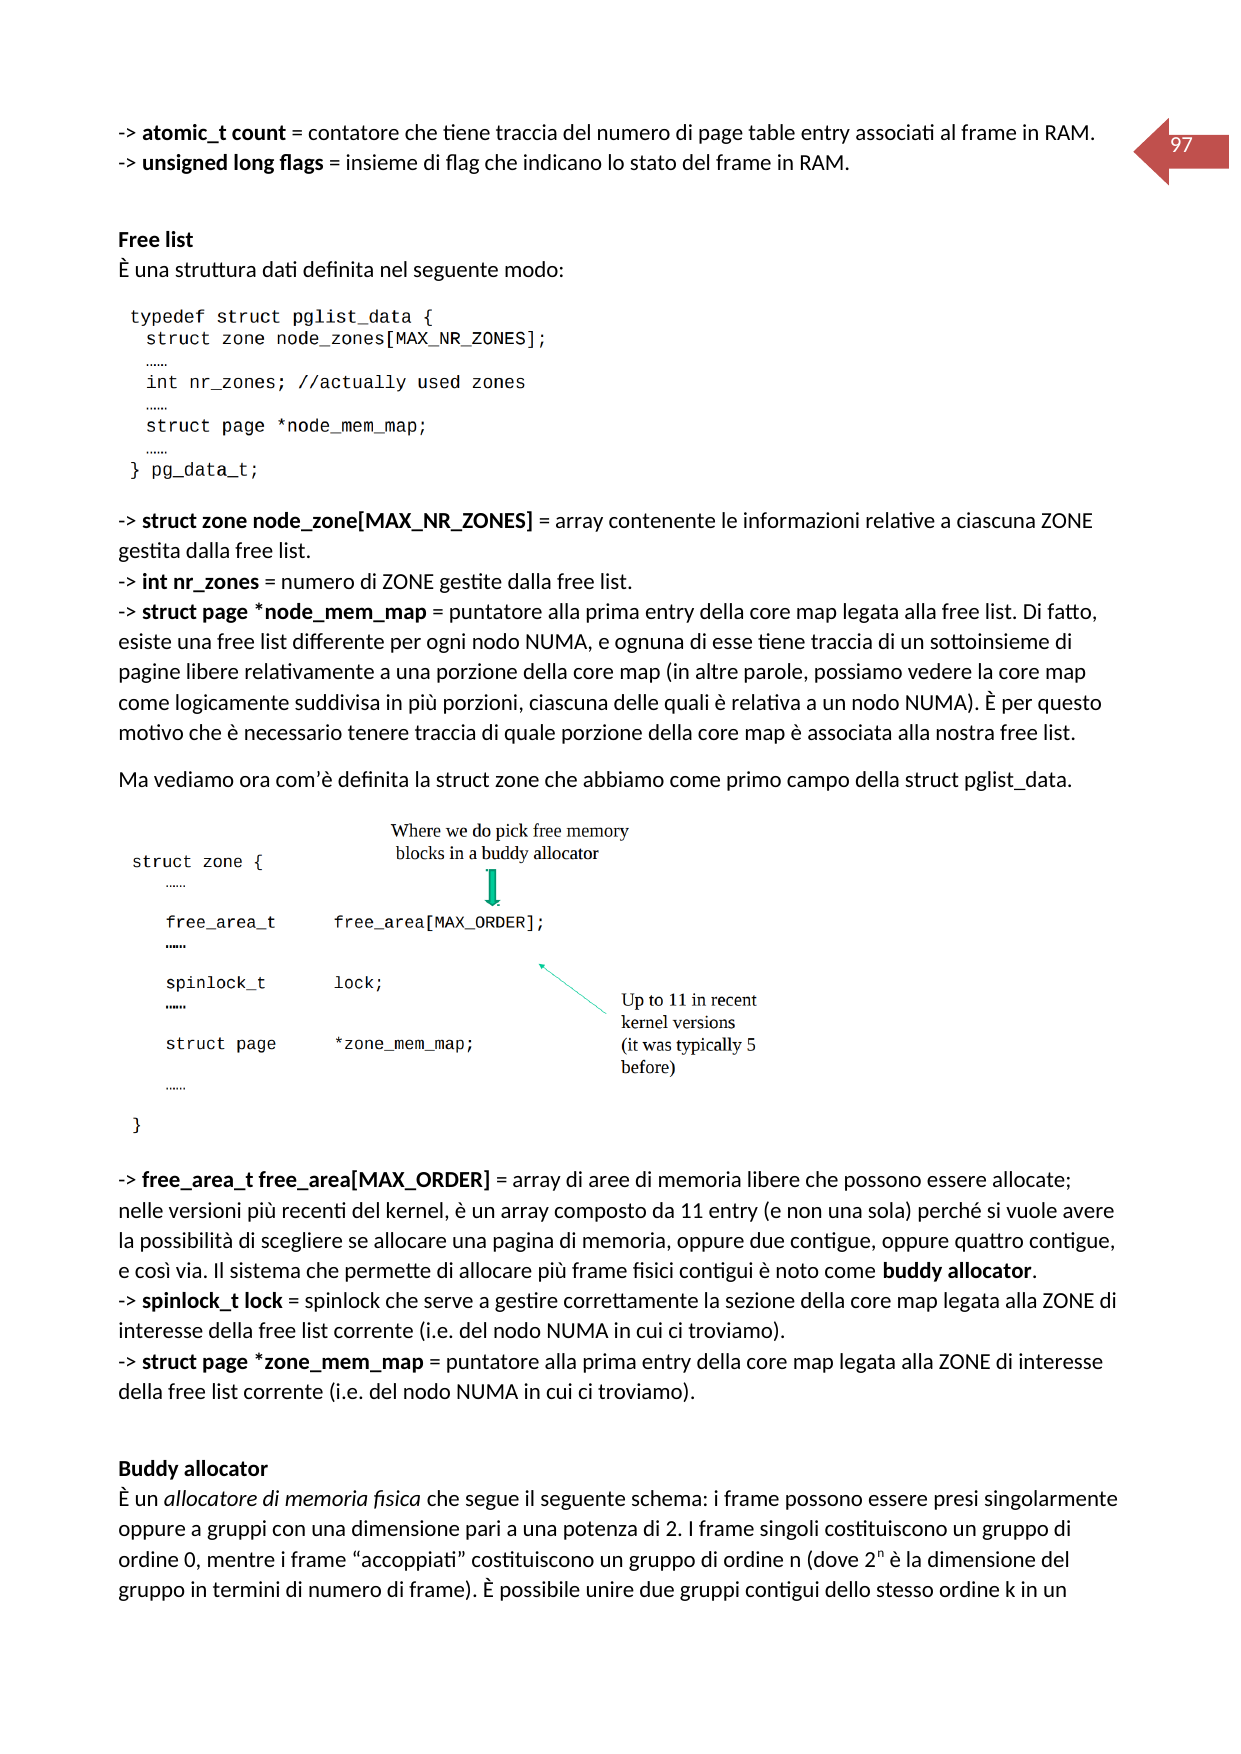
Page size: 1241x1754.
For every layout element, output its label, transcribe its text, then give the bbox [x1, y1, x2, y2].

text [118, 1424, 1122, 1603]
picture [118, 302, 552, 488]
text Free list È una struttura dati definita nel seguente modo: [118, 195, 1122, 284]
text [118, 118, 1122, 176]
text -> struct zone node_zone[MAX_NR_ZONES] = array contenente le informazioni relative a ciascuna ZONE gestita dalla free list. -> int nr_zones = numero di ZONE gestite dalla free list. -> struct page *node_mem_map = puntatore alla prima entry della core map legata alla free list. Di fatto, esiste una free list differente per ogni nodo NUMA, e ognuna di esse tiene traccia di un sottoinsieme di pagine libere relativamente a una porzione della core map (in altre parole, possiamo vedere la core map come logicamente suddivisa in più porzioni, ciascuna delle quali è relativa a un nodo NUMA). È per questo motivo che è necessario tenere traccia di quale porzione della core map è associata alla nostra free list. [118, 506, 1122, 746]
text Ma vediamo ora com’è definita la struct zone che abbiamo come primo campo della struct pglist_data. [118, 765, 1122, 793]
picture [118, 811, 780, 1147]
text -> free_area_t free_area[MAX_ORDER] = array di aree di memoria libere che possono essere allocate; nelle versioni più recenti del kernel, è un array composto da 11 entry (e non una sola) perché si vuole avere la possibilità di scegliere se allocare una pagina di memoria, oppure due contigue, oppure quattro contigue, e così via. Il sistema che permette di allocare più frame fisici contigui è noto come buddy allocator. -> spinlock_t lock = spinlock che serve a gestire correttamente la sezione della core map legata alla ZONE di interesse della free list corrente (i.e. del nodo NUMA in cui ci troviamo). -> struct page *zone_mem_map = puntatore alla prima entry della core map legata alla ZONE di interesse della free list corrente (i.e. del nodo NUMA in cui ci troviamo). [118, 1166, 1122, 1405]
